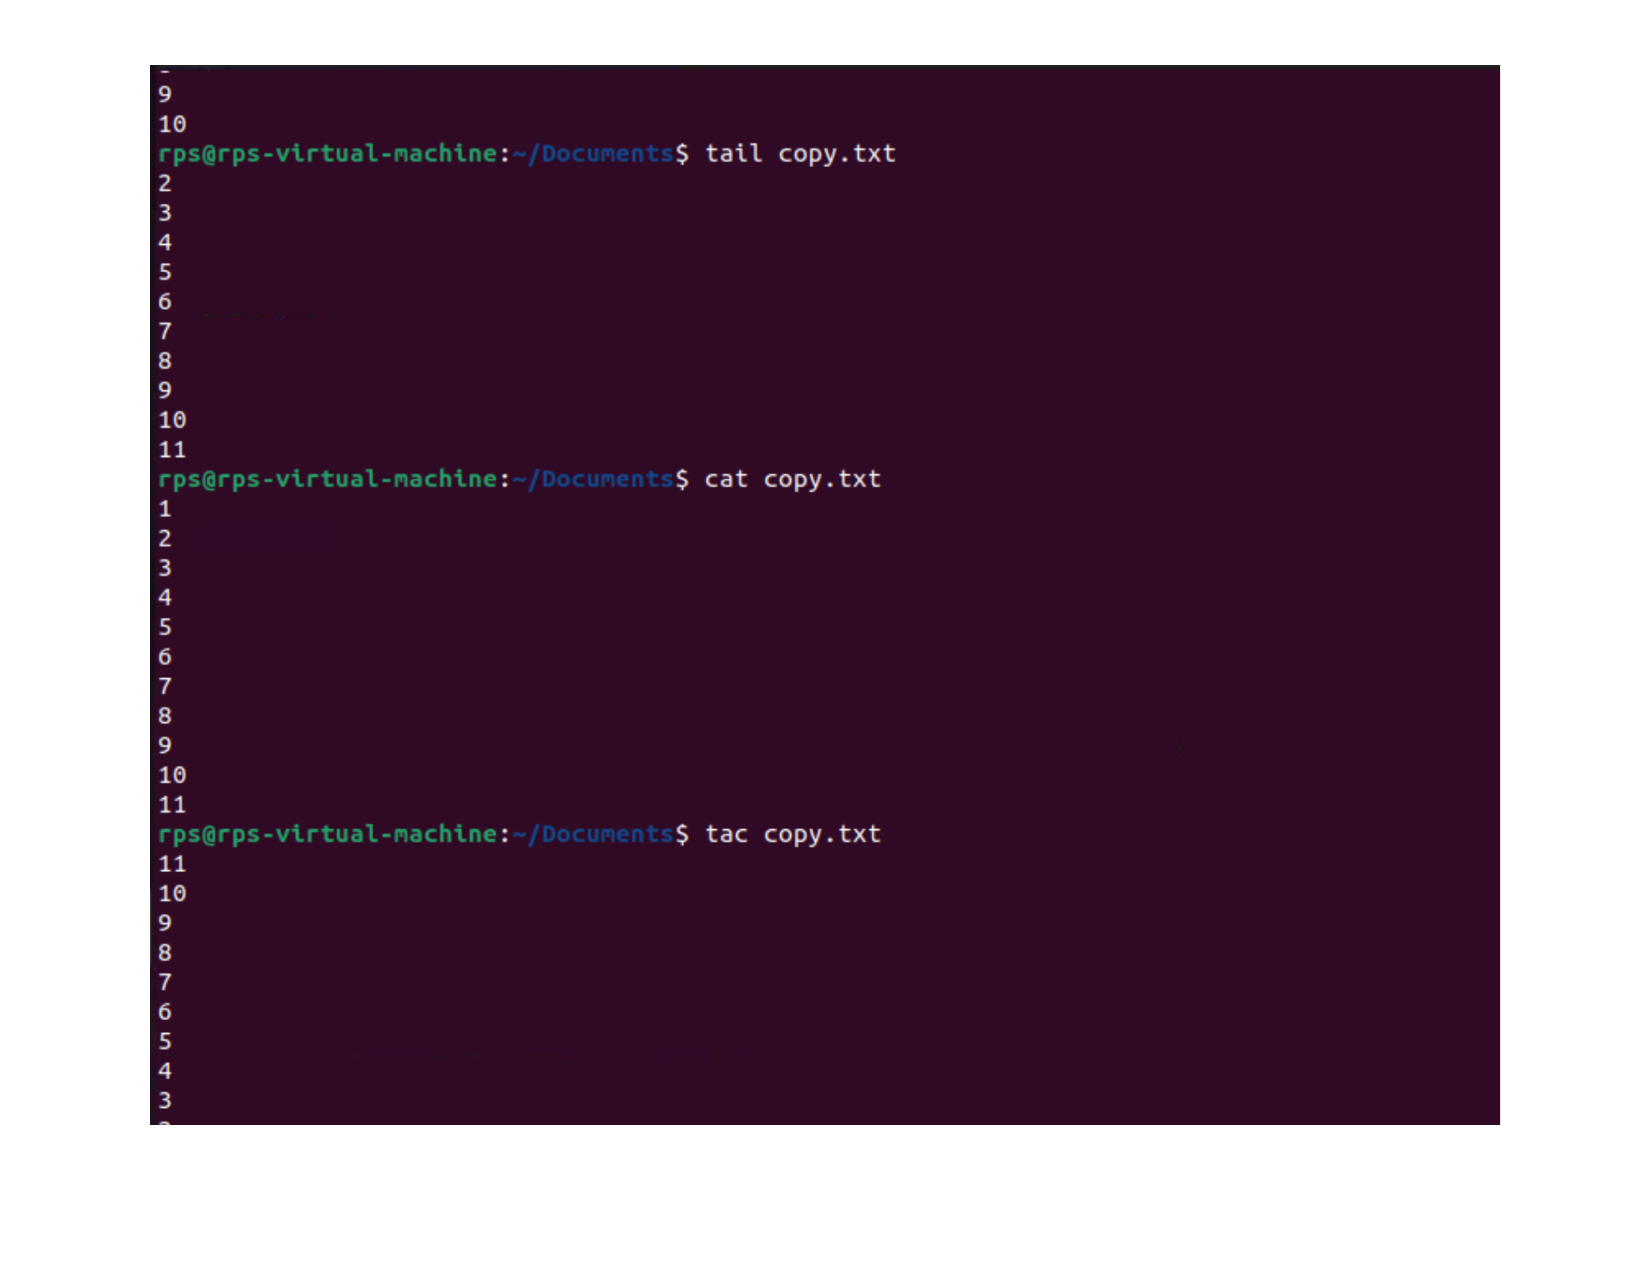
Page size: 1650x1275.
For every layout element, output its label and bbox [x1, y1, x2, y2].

picture [150, 65, 1500, 1125]
